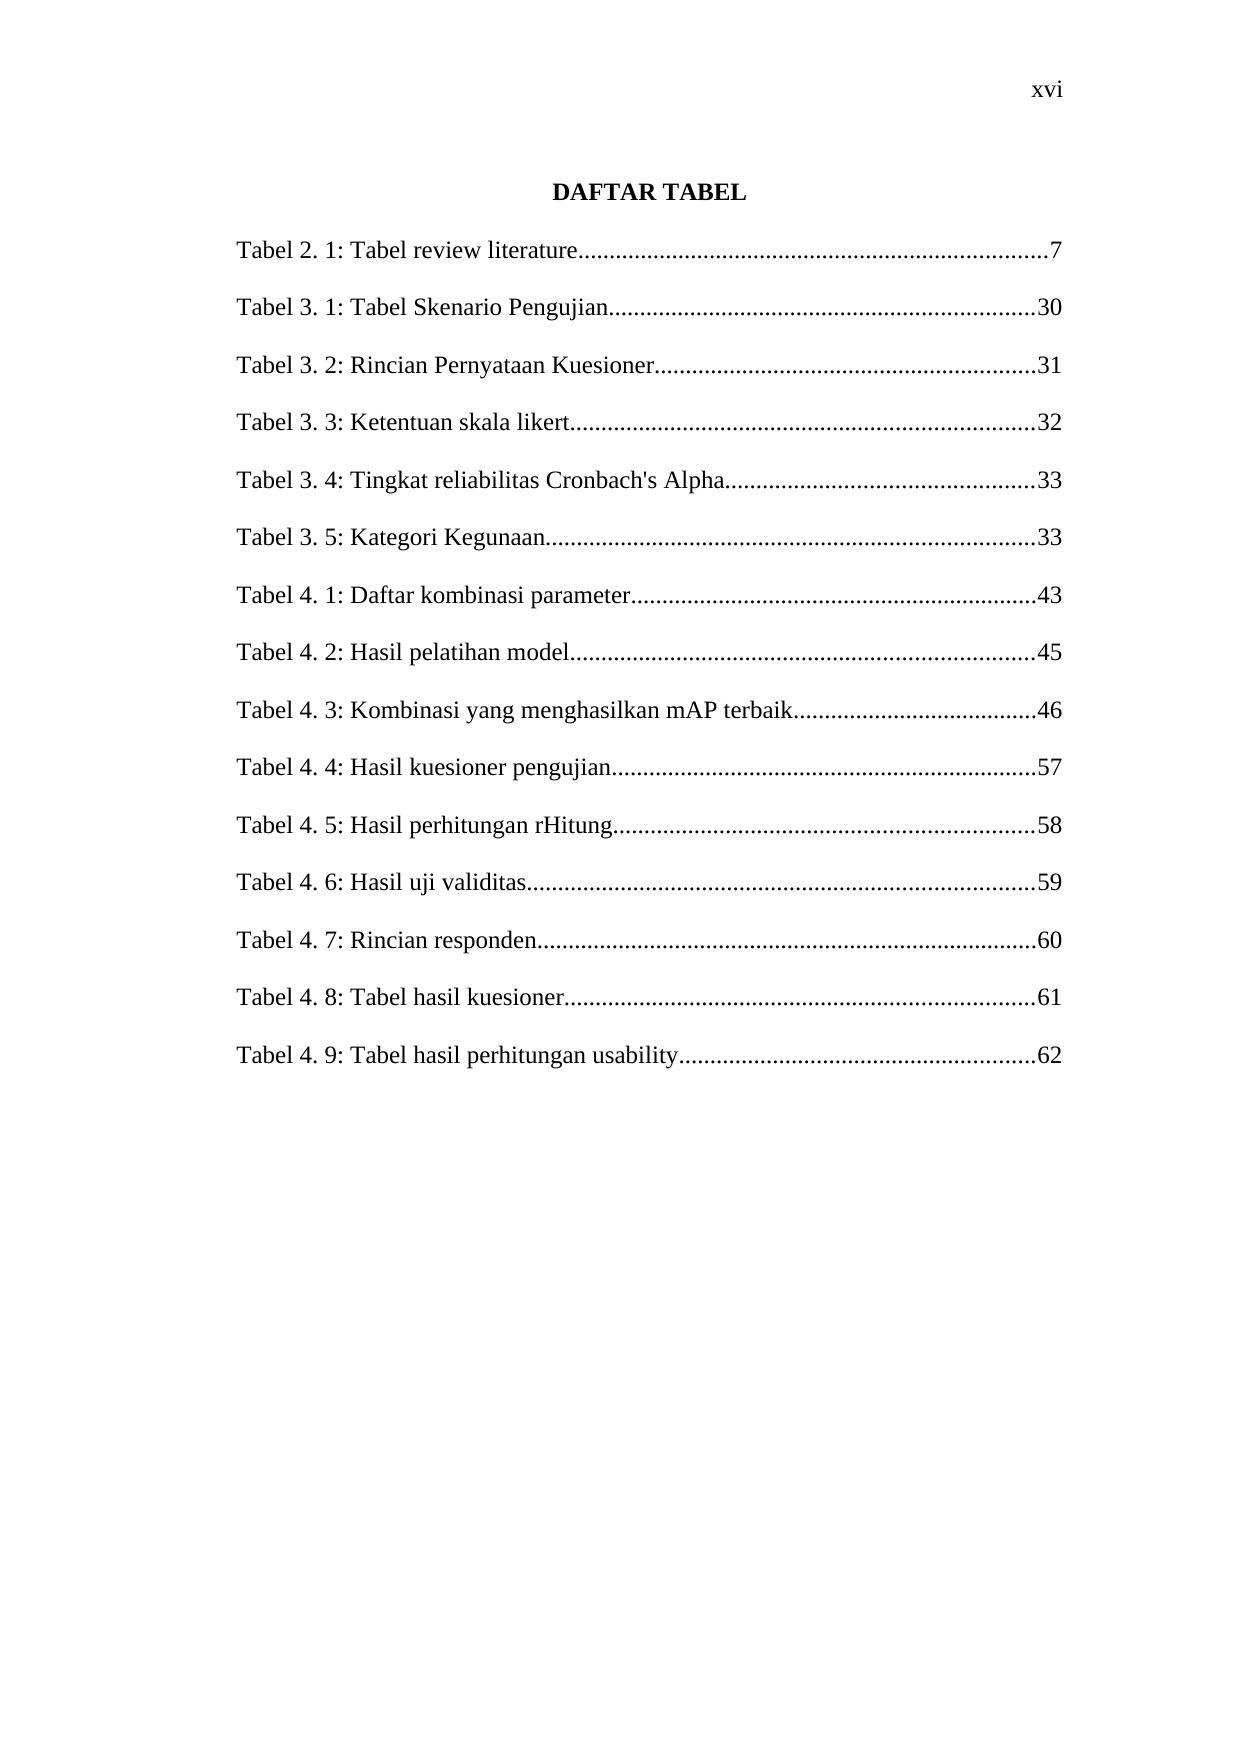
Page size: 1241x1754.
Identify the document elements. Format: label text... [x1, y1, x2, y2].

text Tabel 3. 2: Rincian Pernyataan Kuesioner 31 [236, 350, 1063, 378]
text DAFTAR TABEL [236, 177, 1063, 206]
text Tabel 4. 5: Hasil perhitungan rHitung 58 [236, 810, 1063, 838]
text Tabel 4. 6: Hasil uji validitas 59 [236, 867, 1063, 896]
text Tabel 3. 5: Kategori Kegunaan 33 [236, 522, 1063, 551]
text Tabel 2. 1: Tabel review literature 7 [236, 235, 1063, 263]
text Tabel 3. 4: Tingkat reliabilitas Cronbach's Alpha 33 [236, 465, 1063, 493]
text Tabel 4. 3: Kombinasi yang menghasilkan mAP terbaik 46 [236, 695, 1063, 723]
text Tabel 4. 2: Hasil pelatihan model 45 [236, 637, 1063, 666]
text Tabel 3. 1: Tabel Skenario Pengujian 30 [236, 292, 1063, 321]
text Tabel 4. 7: Rincian responden 60 [236, 925, 1063, 953]
text Tabel 3. 3: Ketentuan skala likert 32 [236, 407, 1063, 436]
text Tabel 4. 4: Hasil kuesioner pengujian 57 [236, 752, 1063, 781]
text Tabel 4. 8: Tabel hasil kuesioner 61 [236, 982, 1063, 1011]
text Tabel 4. 1: Daftar kombinasi parameter 43 [236, 580, 1063, 608]
text Tabel 4. 9: Tabel hasil perhitungan usability 62 [236, 1040, 1063, 1068]
